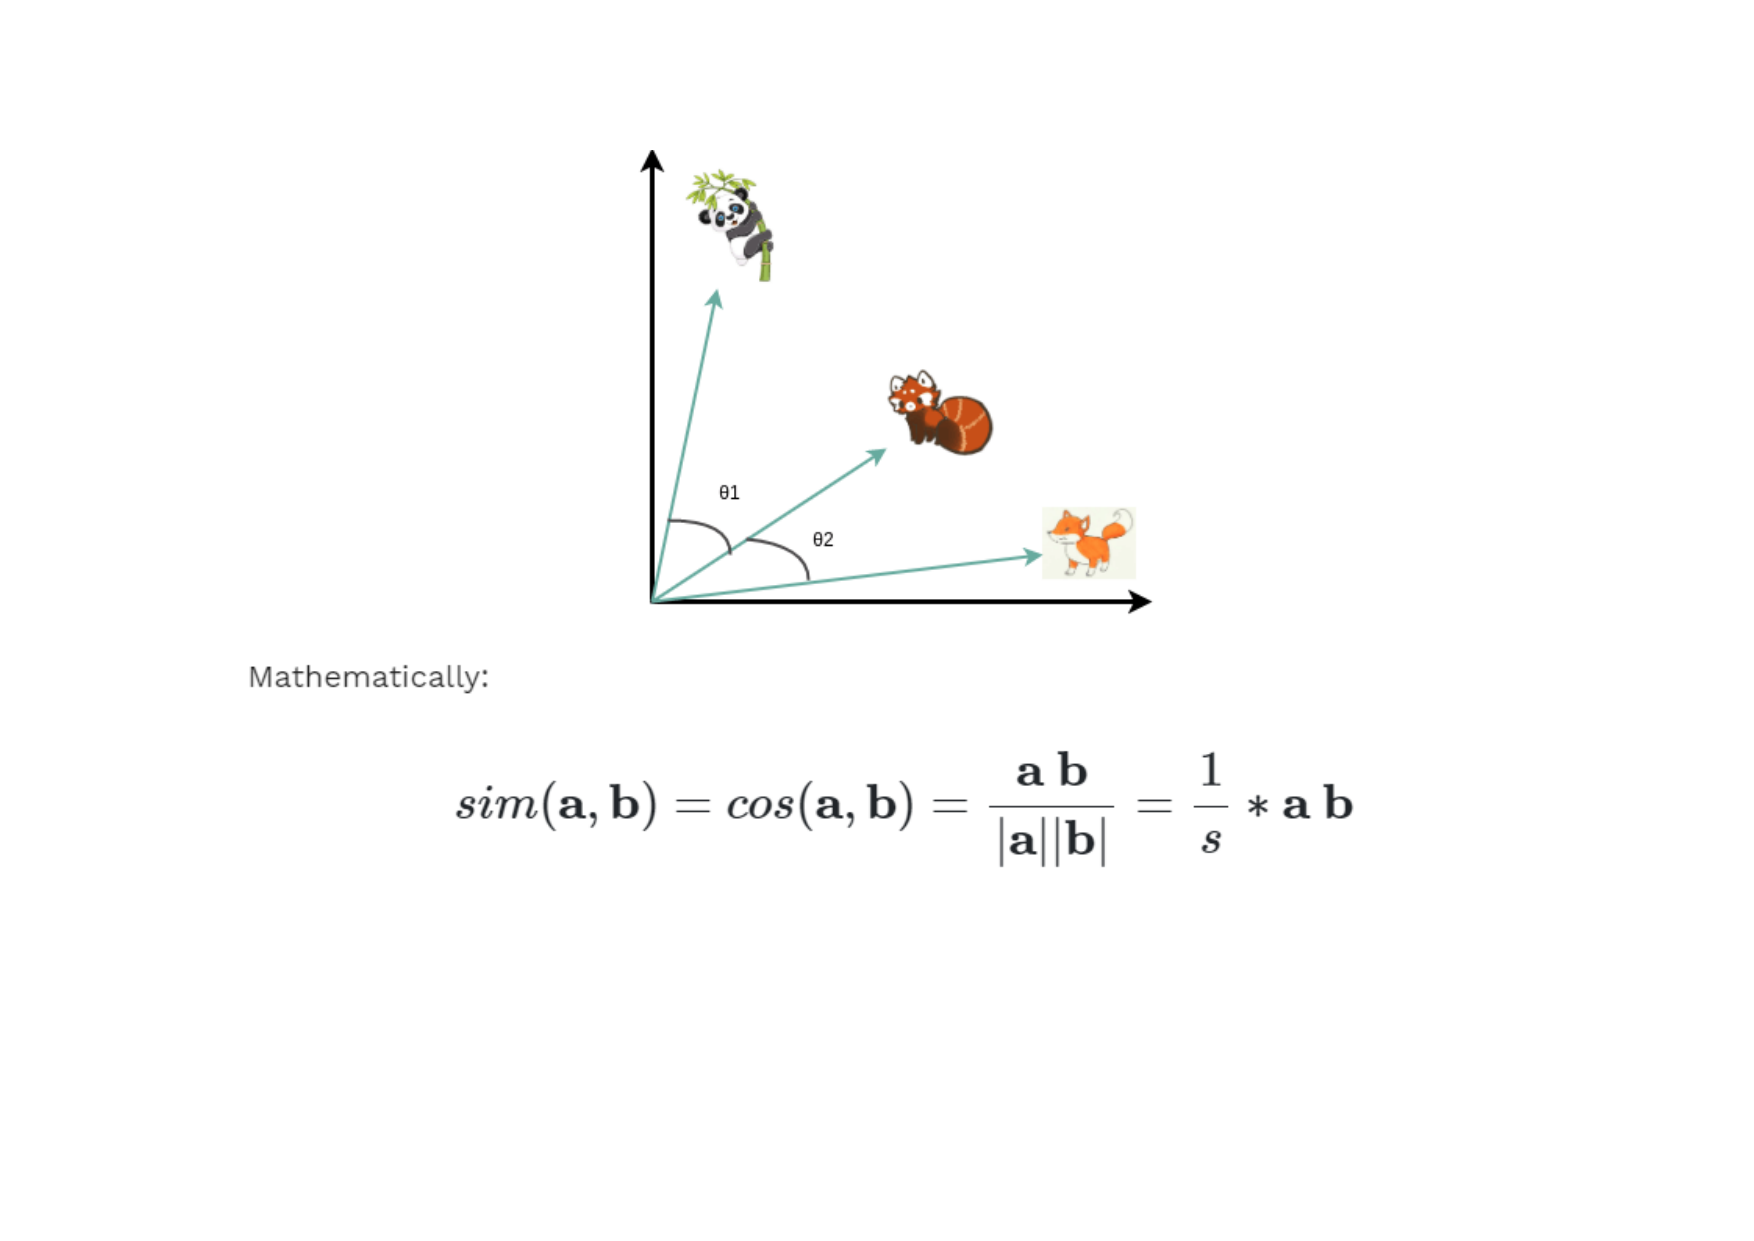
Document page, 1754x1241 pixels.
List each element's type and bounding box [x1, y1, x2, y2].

picture [150, 150, 1427, 886]
